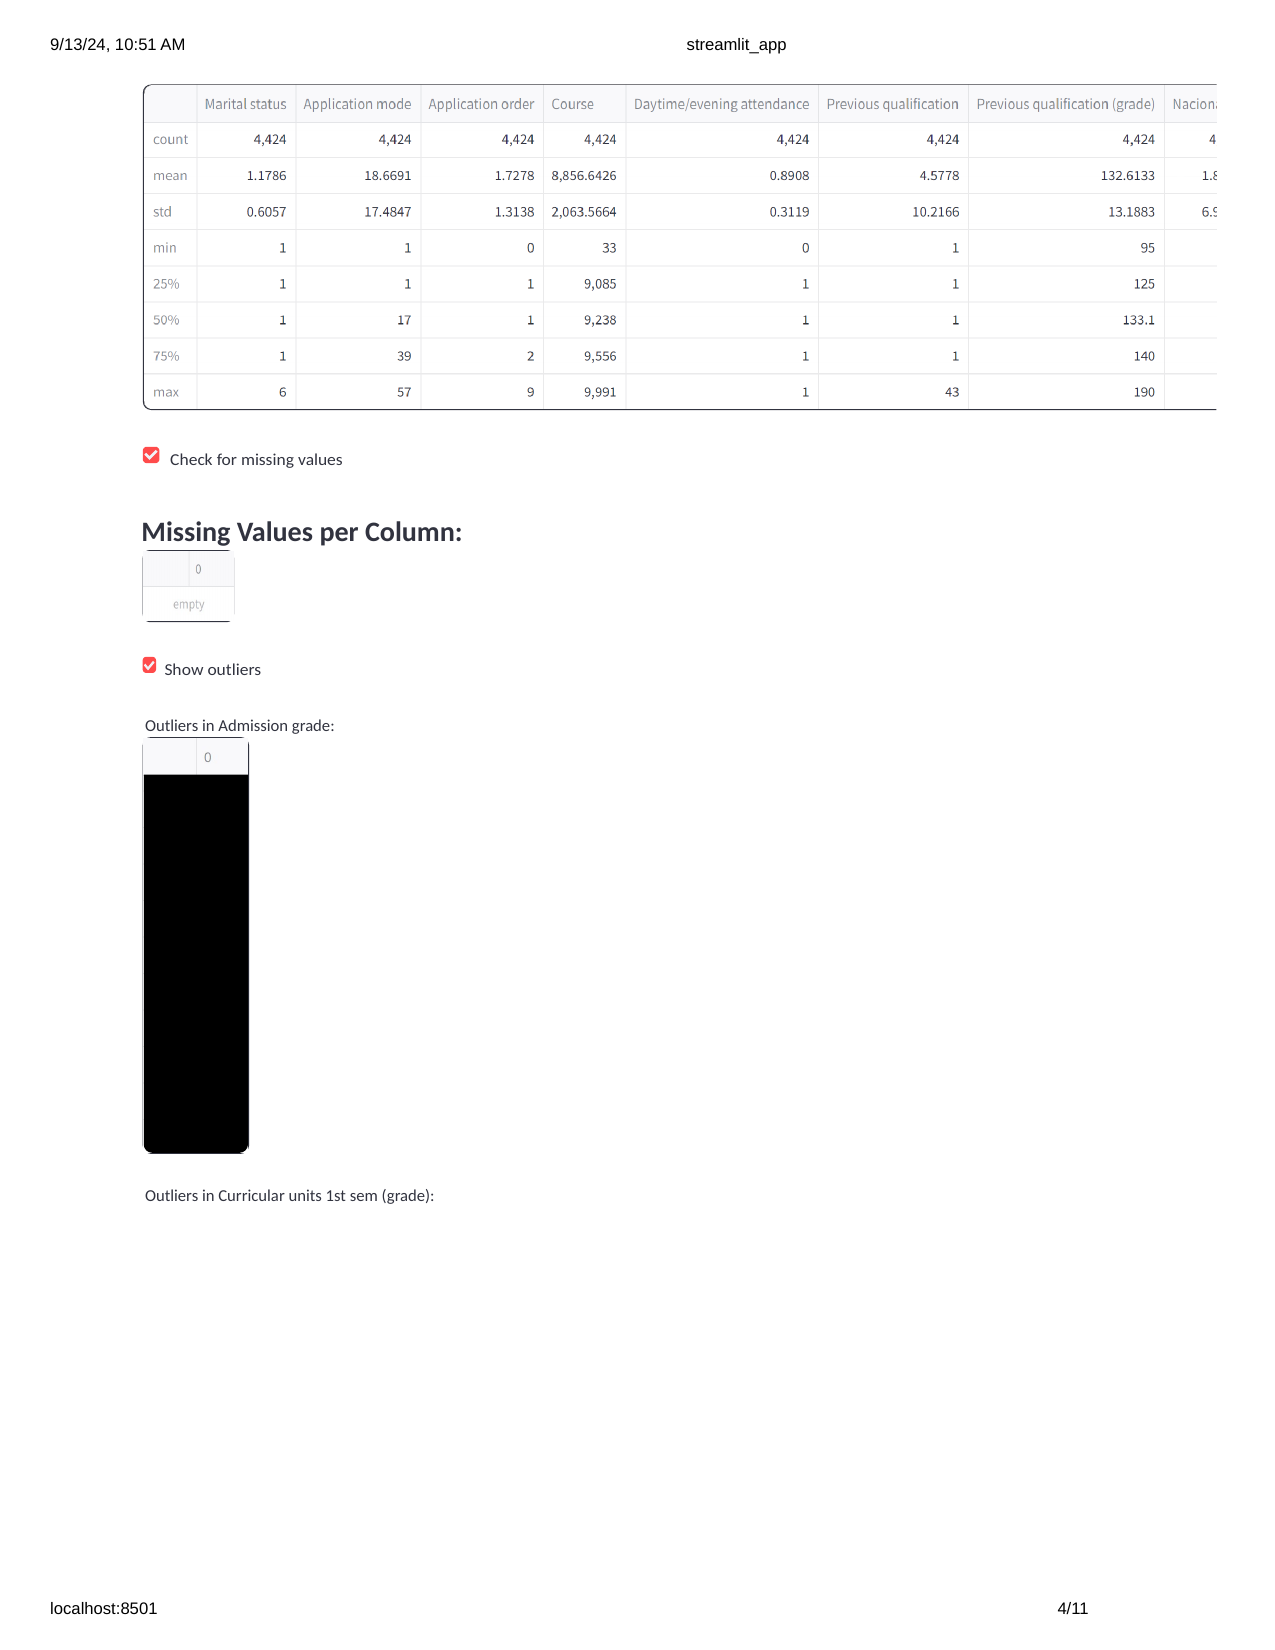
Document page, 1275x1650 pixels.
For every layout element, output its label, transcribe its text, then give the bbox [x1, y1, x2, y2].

picture [143, 84, 1217, 409]
text Outliers in Admission grade: [145, 715, 1009, 736]
text Outliers in Curricular units 1st sem (grade): [145, 1186, 1009, 1206]
picture [143, 551, 234, 621]
picture [143, 738, 248, 774]
text Missing Values per Column: [141, 513, 1009, 548]
